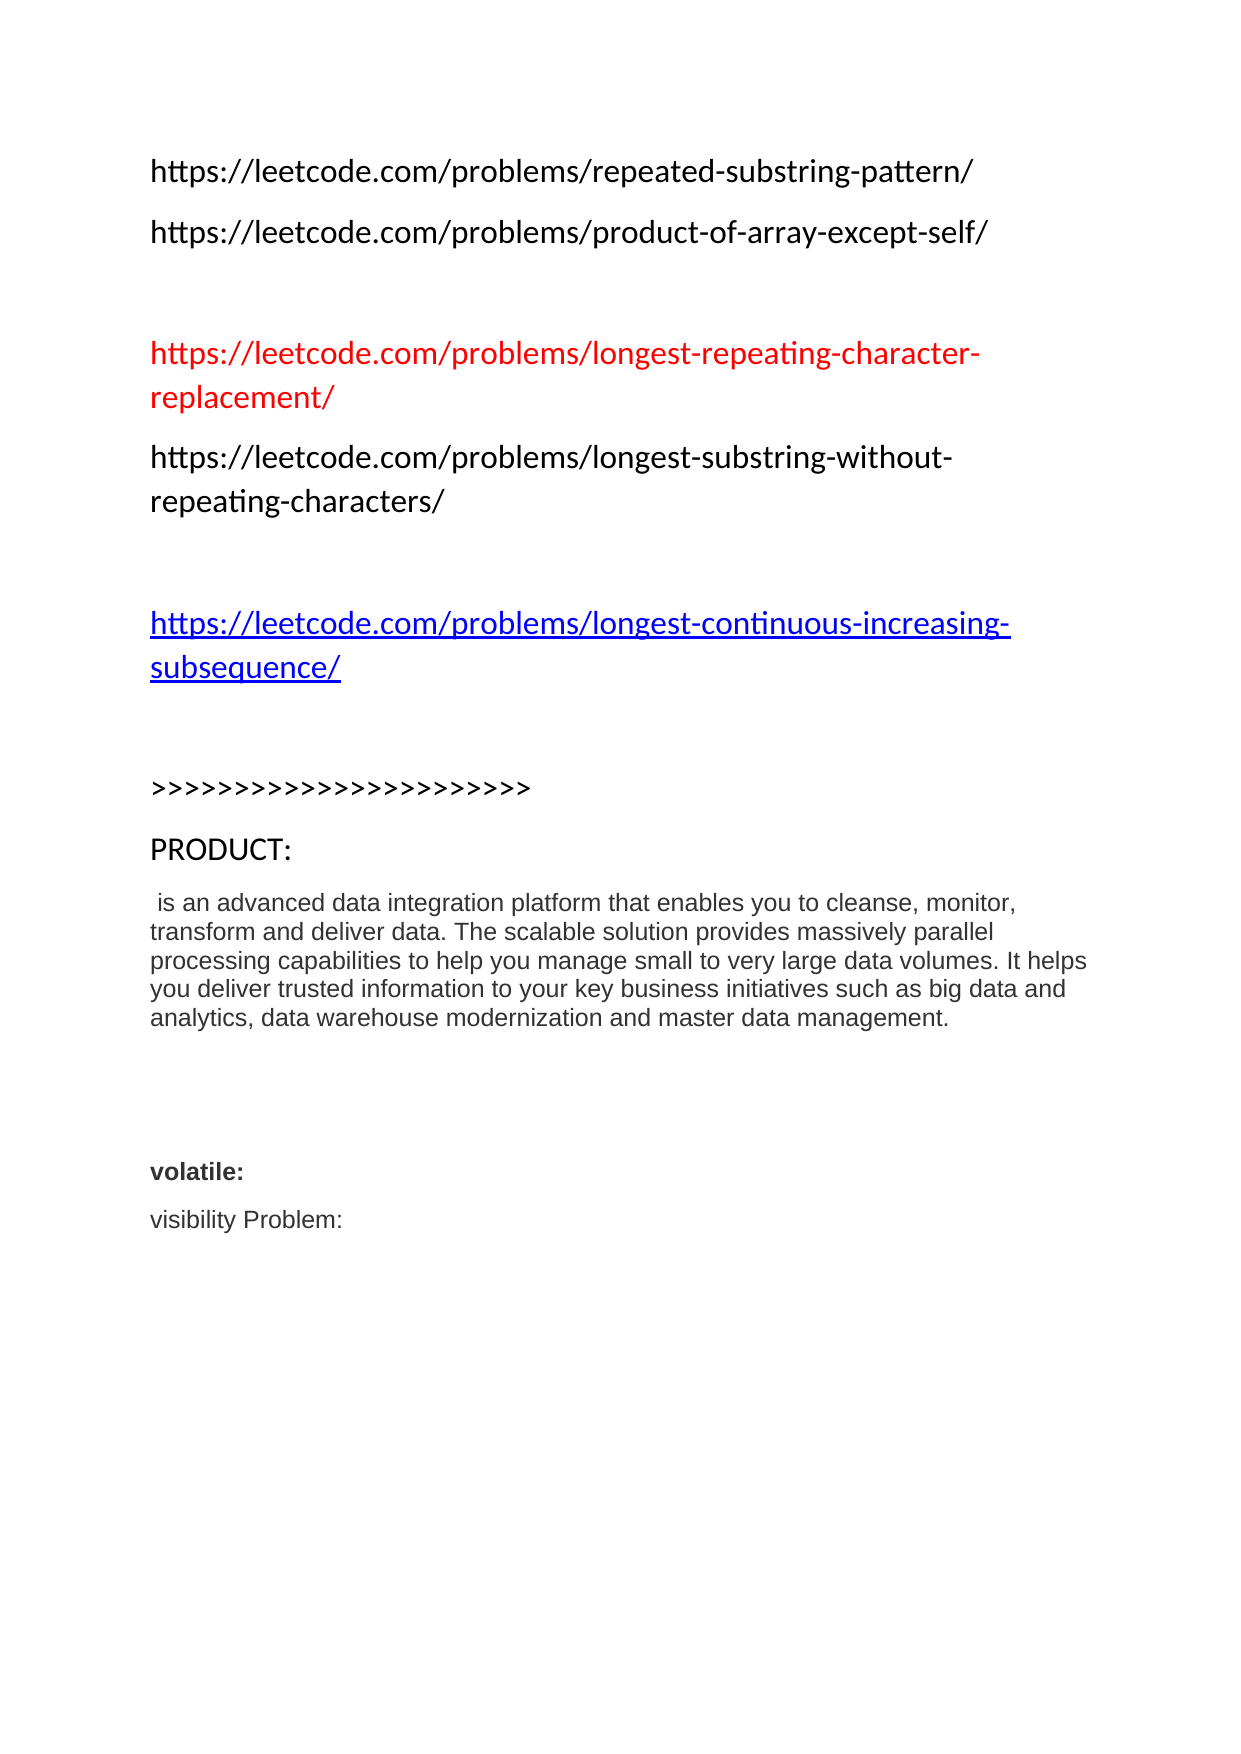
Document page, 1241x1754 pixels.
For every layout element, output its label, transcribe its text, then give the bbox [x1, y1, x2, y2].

text visibility Problem: [150, 1205, 1090, 1234]
text https://leetcode.com/problems/longest-repeating-character-replacement/ [150, 332, 1090, 417]
text PRODUCT: [150, 827, 1090, 868]
text >>>>>>>>>>>>>>>>>>>>>>> [150, 767, 1090, 808]
text https://leetcode.com/problems/product-of-array-except-self/ [150, 211, 1090, 251]
text volatile: [150, 1157, 1090, 1186]
text https://leetcode.com/problems/longest-substring-without-repeating-characters/ [150, 436, 1090, 521]
text https://leetcode.com/problems/repeated-substring-pattern/ [150, 150, 1090, 191]
text https://leetcode.com/problems/longest-continuous-increasing-subsequence/ [150, 602, 1090, 686]
text is an advanced data integration platform that enables you to cleanse, monitor, transform and deliver data. The scalable solution provides massively parallel processing capabilities to help you manage small to very large data volumes. It helps you deliver trusted information to your key business initiatives such as big data and analytics, data warehouse modernization and master data management. [150, 888, 1090, 1032]
